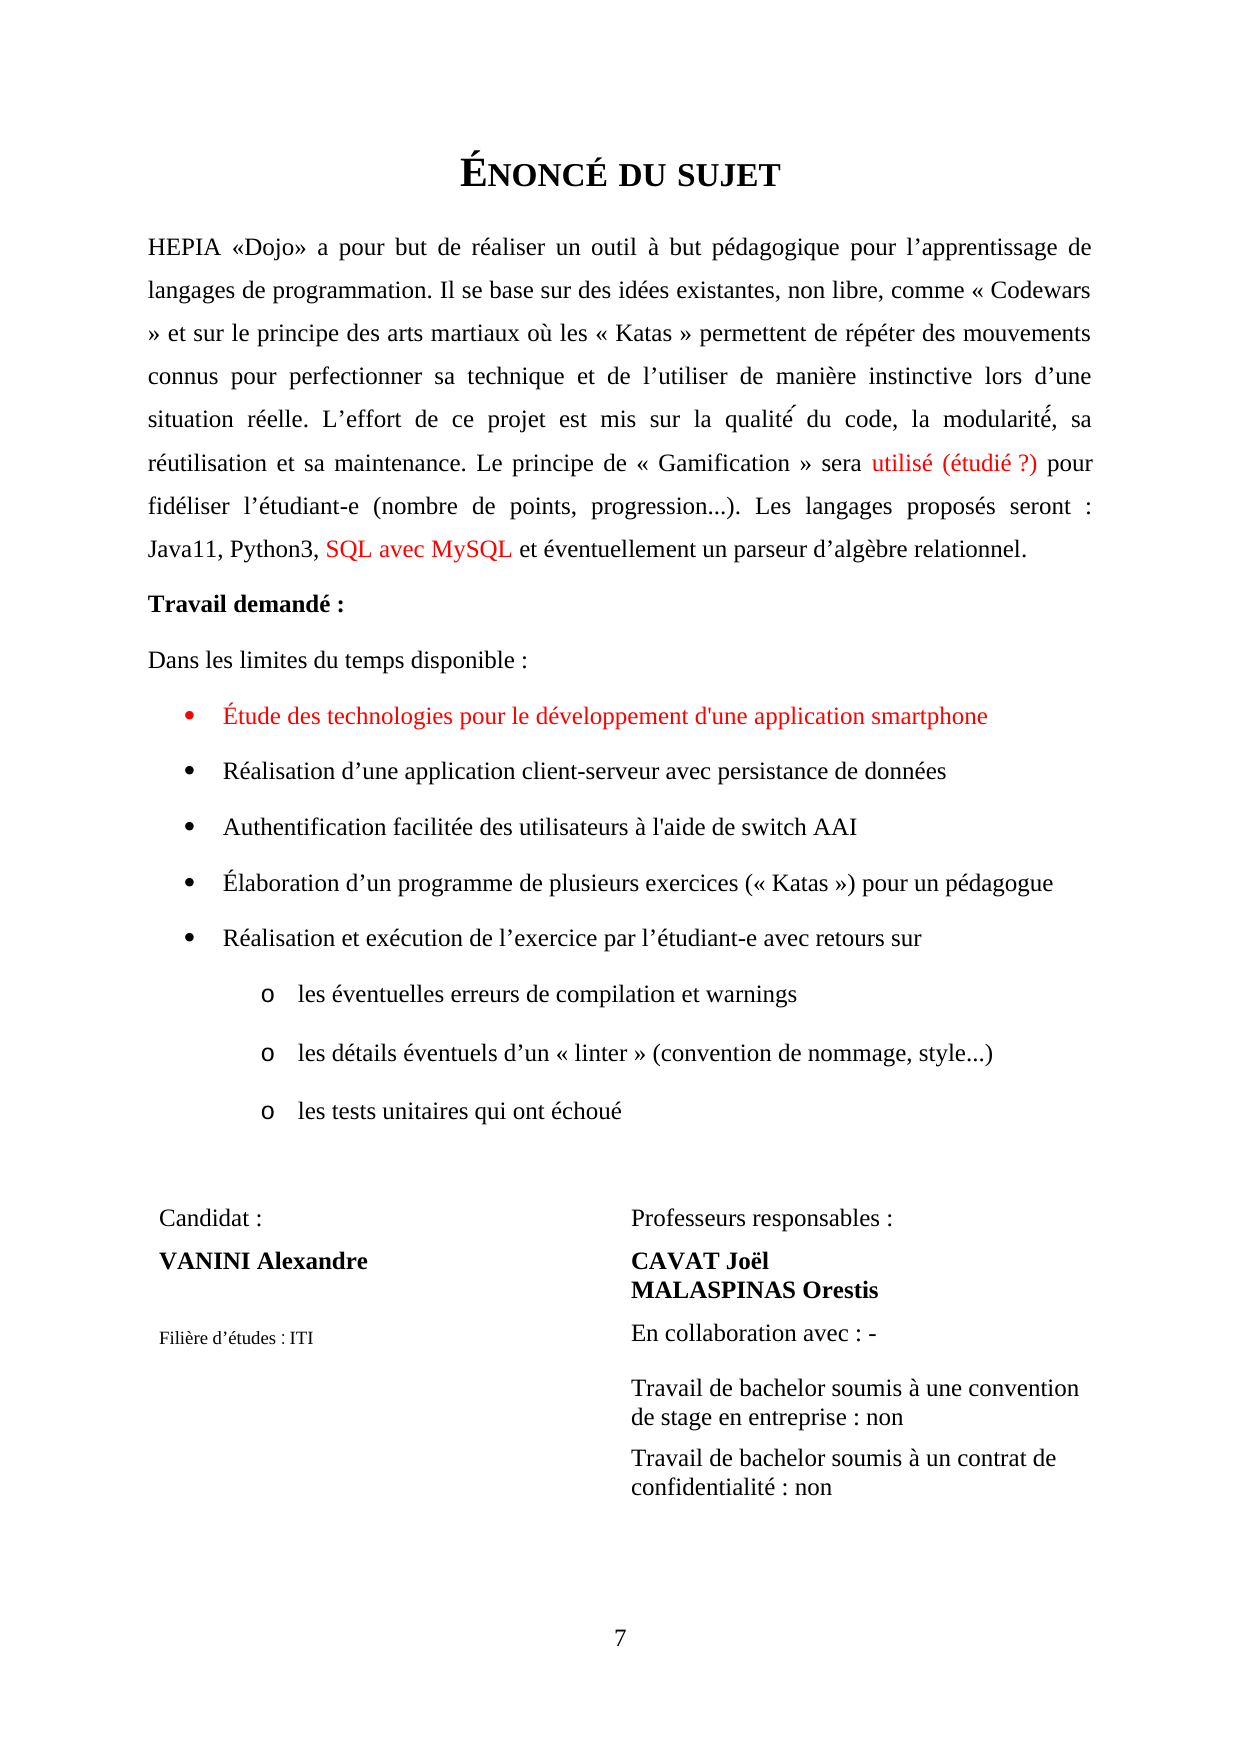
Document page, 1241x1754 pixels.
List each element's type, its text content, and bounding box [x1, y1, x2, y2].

list les éventuelles erreurs de compilation et warnings [260, 979, 1093, 1010]
list Réalisation et exécution de l’exercice par l’étudiant-e avec retours sur [185, 923, 1093, 952]
table_header Professeurs responsables : CAVAT Joël MALASPINAS Orestis En collaboration avec : - Travail de bachelor soumis à une convention de stage en entreprise : non Travail de bachelor soumis à un contrat de confidentialité : non [620, 1203, 1092, 1556]
list les tests unitaires qui ont échoué [260, 1096, 1093, 1127]
text Dans les limites du temps disponible : [148, 645, 1093, 674]
list Étude des technologies pour le développement d'une application smartphone [185, 701, 1093, 729]
text Travail demandé : [148, 589, 1093, 618]
list les détails éventuels d’un « linter » (convention de nommage, style...) [260, 1038, 1093, 1068]
list Réalisation d’une application client-serveur avec persistance de données [185, 756, 1093, 785]
table_header Candidat : VANINI Alexandre Filière d’études : ITI [148, 1203, 619, 1556]
title Énoncé du sujet [148, 148, 1093, 196]
list Élaboration d’un programme de plusieurs exercices (« Katas ») pour un pédagogue [185, 868, 1093, 896]
text HEPIA «Dojo» a pour but de réaliser un outil à but pédagogique pour l’apprentissage de langages de programmation. Il se base sur des idées existantes, non libre, comme « Codewars » et sur le principe des arts martiaux où les « Katas » permettent de répéter des mouvements connus pour perfectionner sa technique et de l’utiliser de manière instinctive lors d’une situation réelle. L’effort de ce projet est mis sur la qualité́ du code, la modularité́, sa réutilisation et sa maintenance. Le principe de « Gamification » sera utilisé (étudié ?) pour fidéliser l’étudiant-e (nombre de points, progression...). Les langages proposés seront : Java11, Python3, SQL avec MySQL et éventuellement un parseur d’algèbre relationnel. [148, 232, 1093, 563]
list Authentification facilitée des utilisateurs à l'aide de switch AAI [185, 812, 1093, 841]
